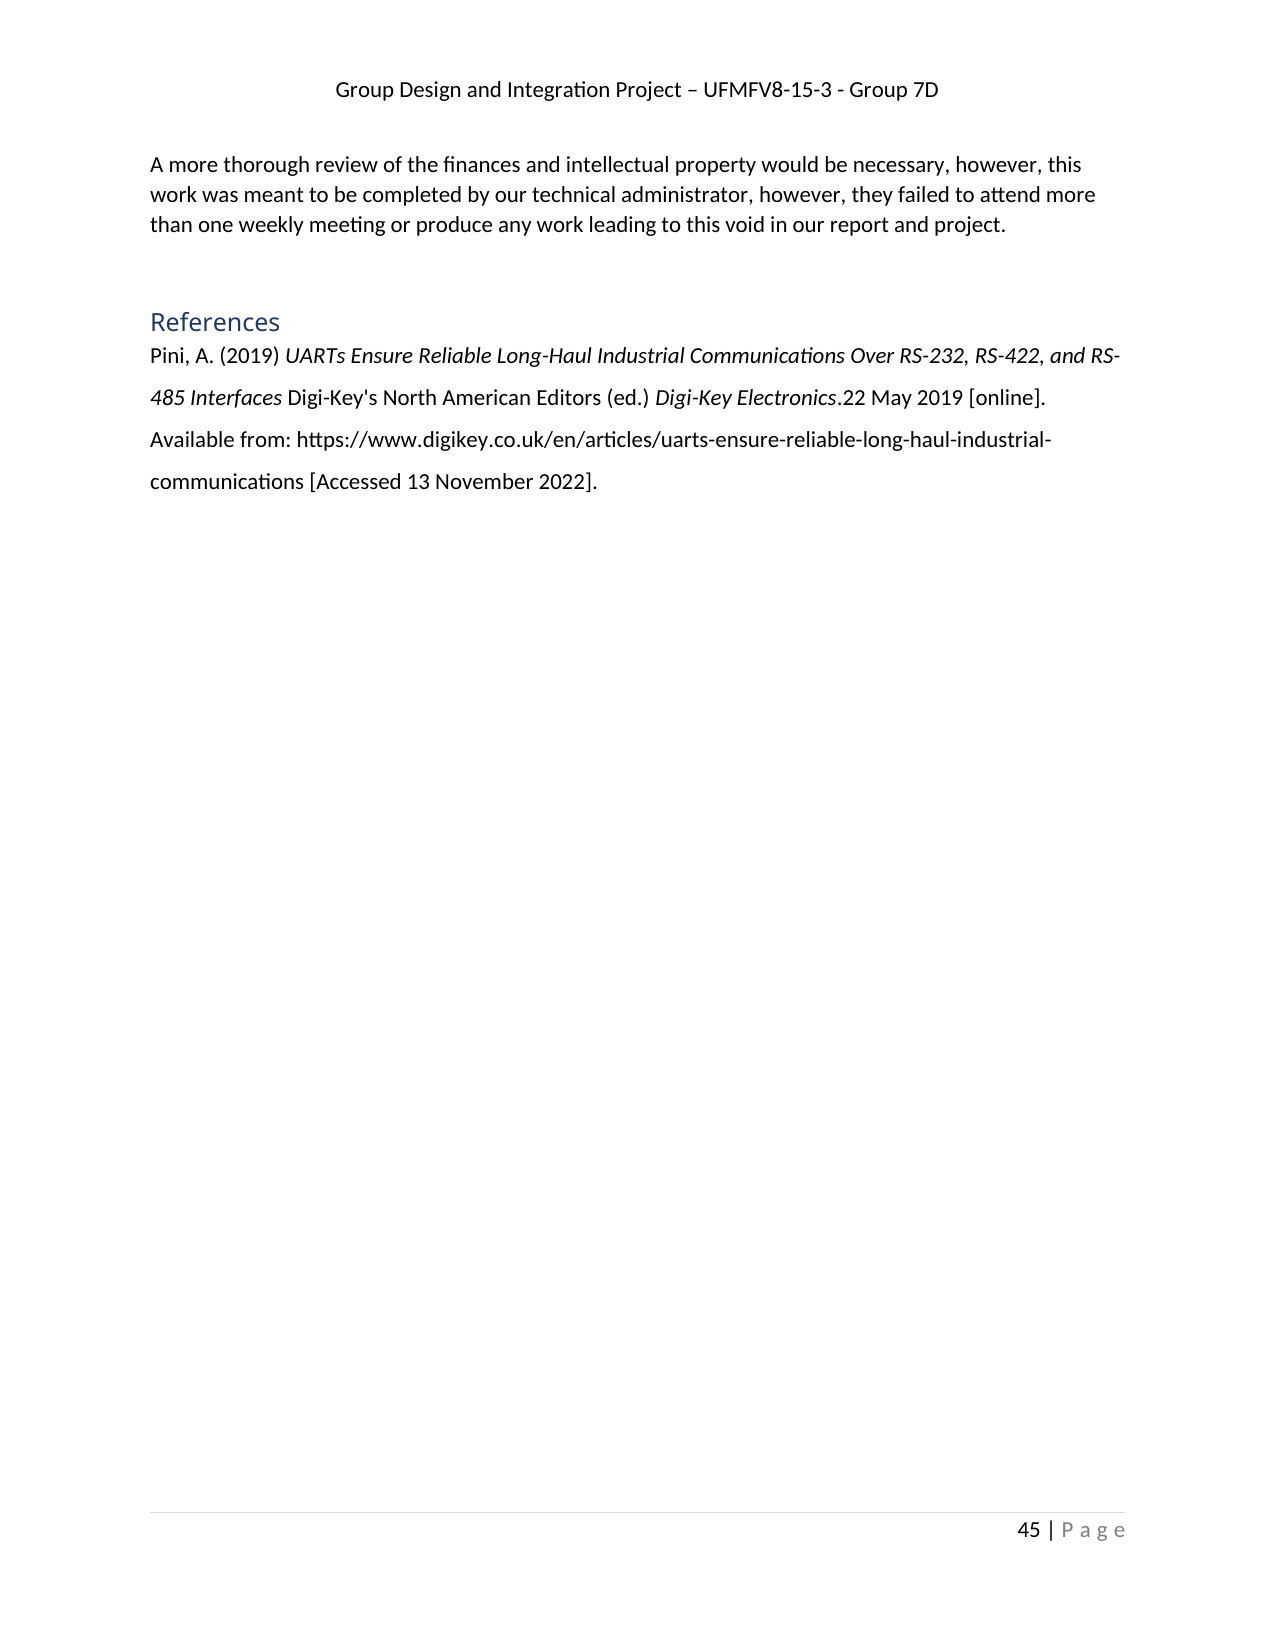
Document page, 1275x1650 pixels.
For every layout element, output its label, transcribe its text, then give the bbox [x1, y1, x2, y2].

text Pini, A. (2019) UARTs Ensure Reliable Long-Haul Industrial Communications Over RS-232, RS-422, and RS-485 Interfaces Digi-Key's North American Editors (ed.) Digi-Key Electronics.22 May 2019 [online]. Available from: https://www.digikey.co.uk/en/articles/uarts-ensure-reliable-long-haul-industrial-communications [Accessed 13 November 2022]. [150, 341, 1125, 495]
subtitle References [150, 304, 1125, 338]
text A more thorough review of the finances and intellectual property would be necessary, however, this work was meant to be completed by our technical administrator, however, they failed to attend more than one weekly meeting or produce any work leading to this void in our report and project. [150, 150, 1125, 238]
